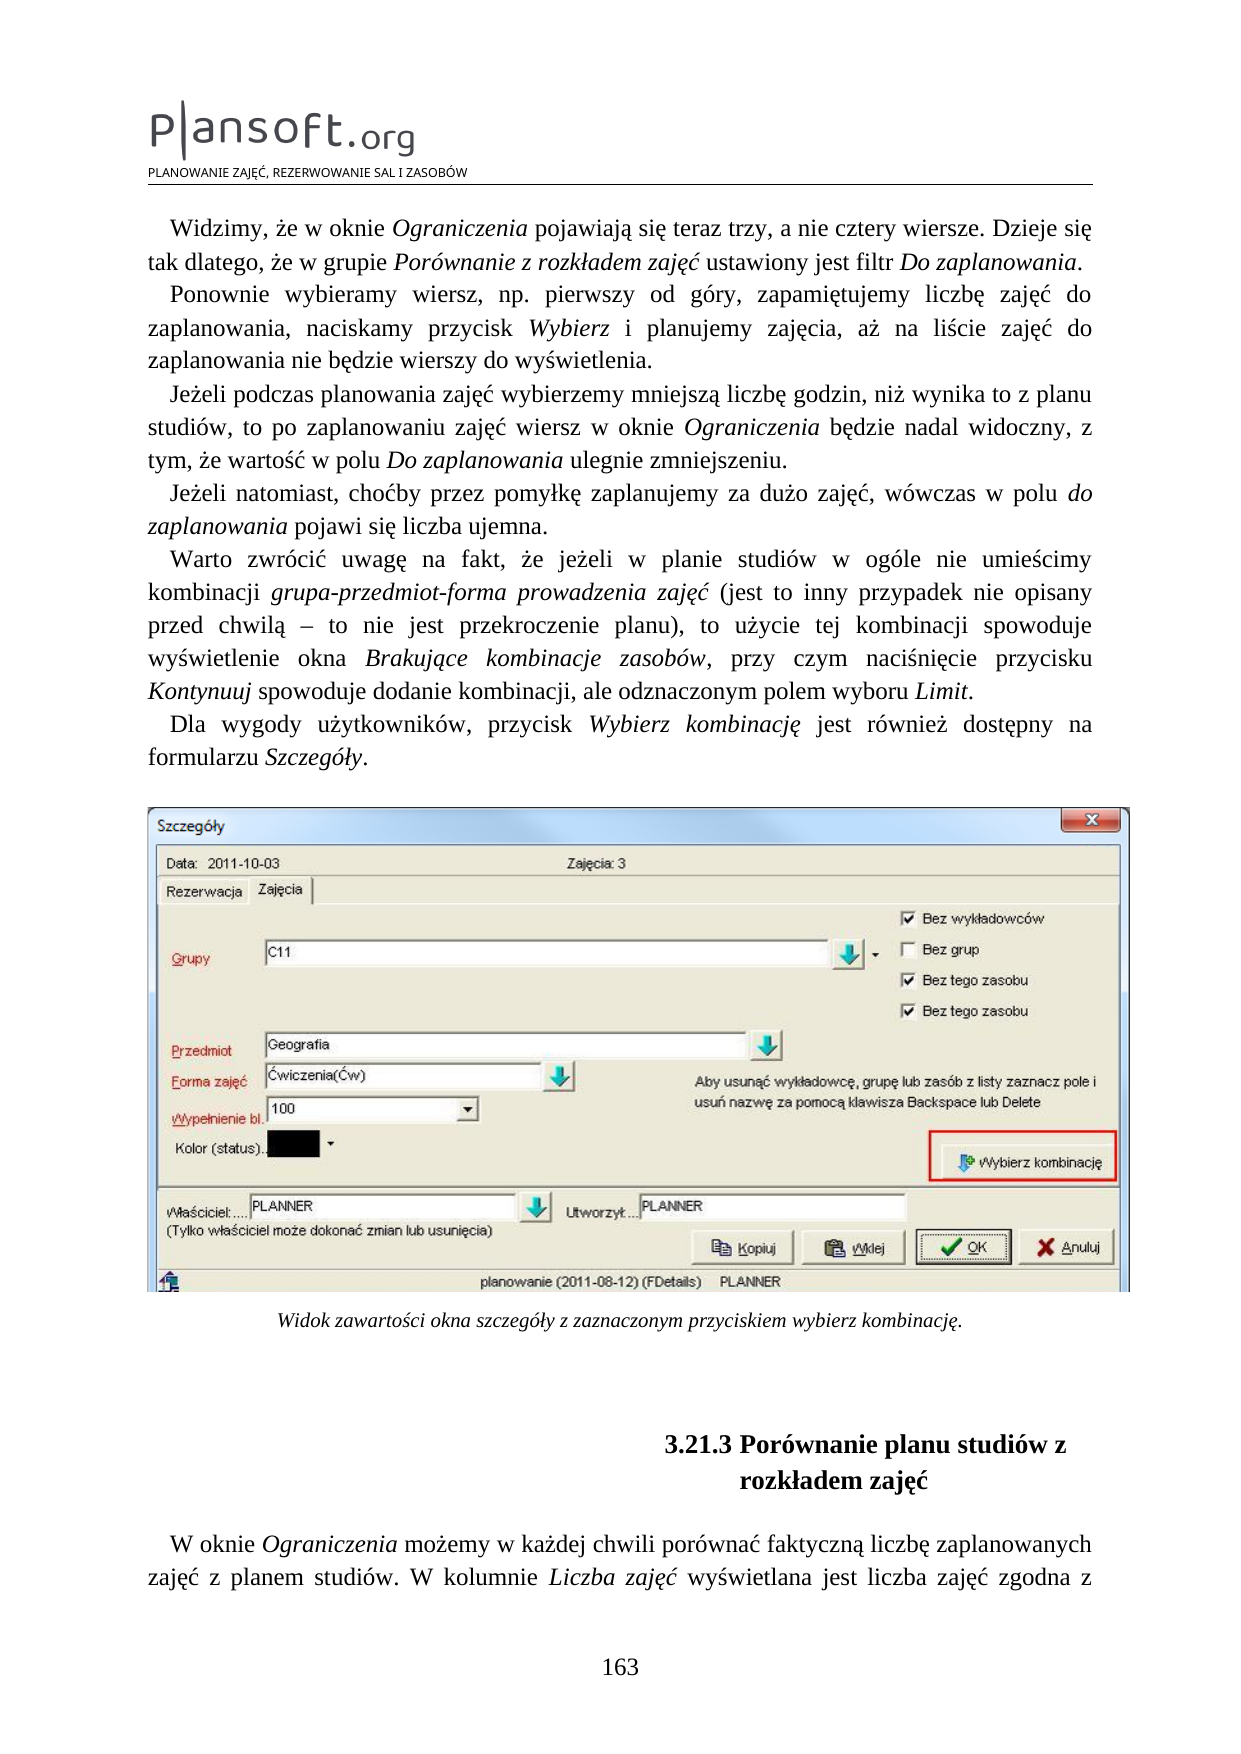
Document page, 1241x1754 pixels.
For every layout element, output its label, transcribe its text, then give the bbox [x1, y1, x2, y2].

text Jeżeli natomiast, choćby przez pomyłkę zaplanujemy za dużo zajęć, wówczas w polu do zaplanowania pojawi się liczba ujemna. [148, 478, 1093, 539]
text Dla wygody użytkowników, przycisk Wybierz kombinację jest również dostępny na formularzu Szczegóły. [148, 709, 1093, 771]
text Warto zwrócić uwagę na fakt, że jeżeli w planie studiów w ogóle nie umieścimy kombinacji grupa-przedmiot-forma prowadzenia zajęć (jest to inny przypadek nie opisany przed chwilą – to nie jest przekroczenie planu), to użycie tej kombinacji spowoduje wyświetlenie okna Brakujące kombinacje zasobów, przy czym naciśnięcie przycisku Kontynuuj spowoduje dodanie kombinacji, ale odznaczonym polem wyboru Limit. [148, 544, 1093, 704]
text Ponownie wybieramy wiersz, np. pierwszy od góry, zapamiętujemy liczbę zajęć do zaplanowania, naciskamy przycisk Wybierz i planujemy zajęcia, aż na liście zajęć do zaplanowania nie będzie wierszy do wyświetlenia. [148, 279, 1093, 374]
picture [147, 73, 418, 165]
picture [147, 807, 1130, 1292]
subtitle Porównanie planu studiów z rozkładem zajęć [664, 1428, 1093, 1495]
text Widok zawartości okna szczegóły z zaznaczonym przyciskiem wybierz kombinację. [148, 1308, 1093, 1332]
text Jeżeli podczas planowania zajęć wybierzemy mniejszą liczbę godzin, niż wynika to z planu studiów, to po zaplanowaniu zajęć wiersz w oknie Ograniczenia będzie nadal widoczny, z tym, że wartość w polu Do zaplanowania ulegnie zmniejszeniu. [148, 379, 1093, 473]
text Widzimy, że w oknie Ograniczenia pojawiają się teraz trzy, a nie cztery wiersze. Dzieje się tak dlatego, że w grupie Porównanie z rozkładem zajęć ustawiony jest filtr Do zaplanowania. [148, 213, 1093, 275]
